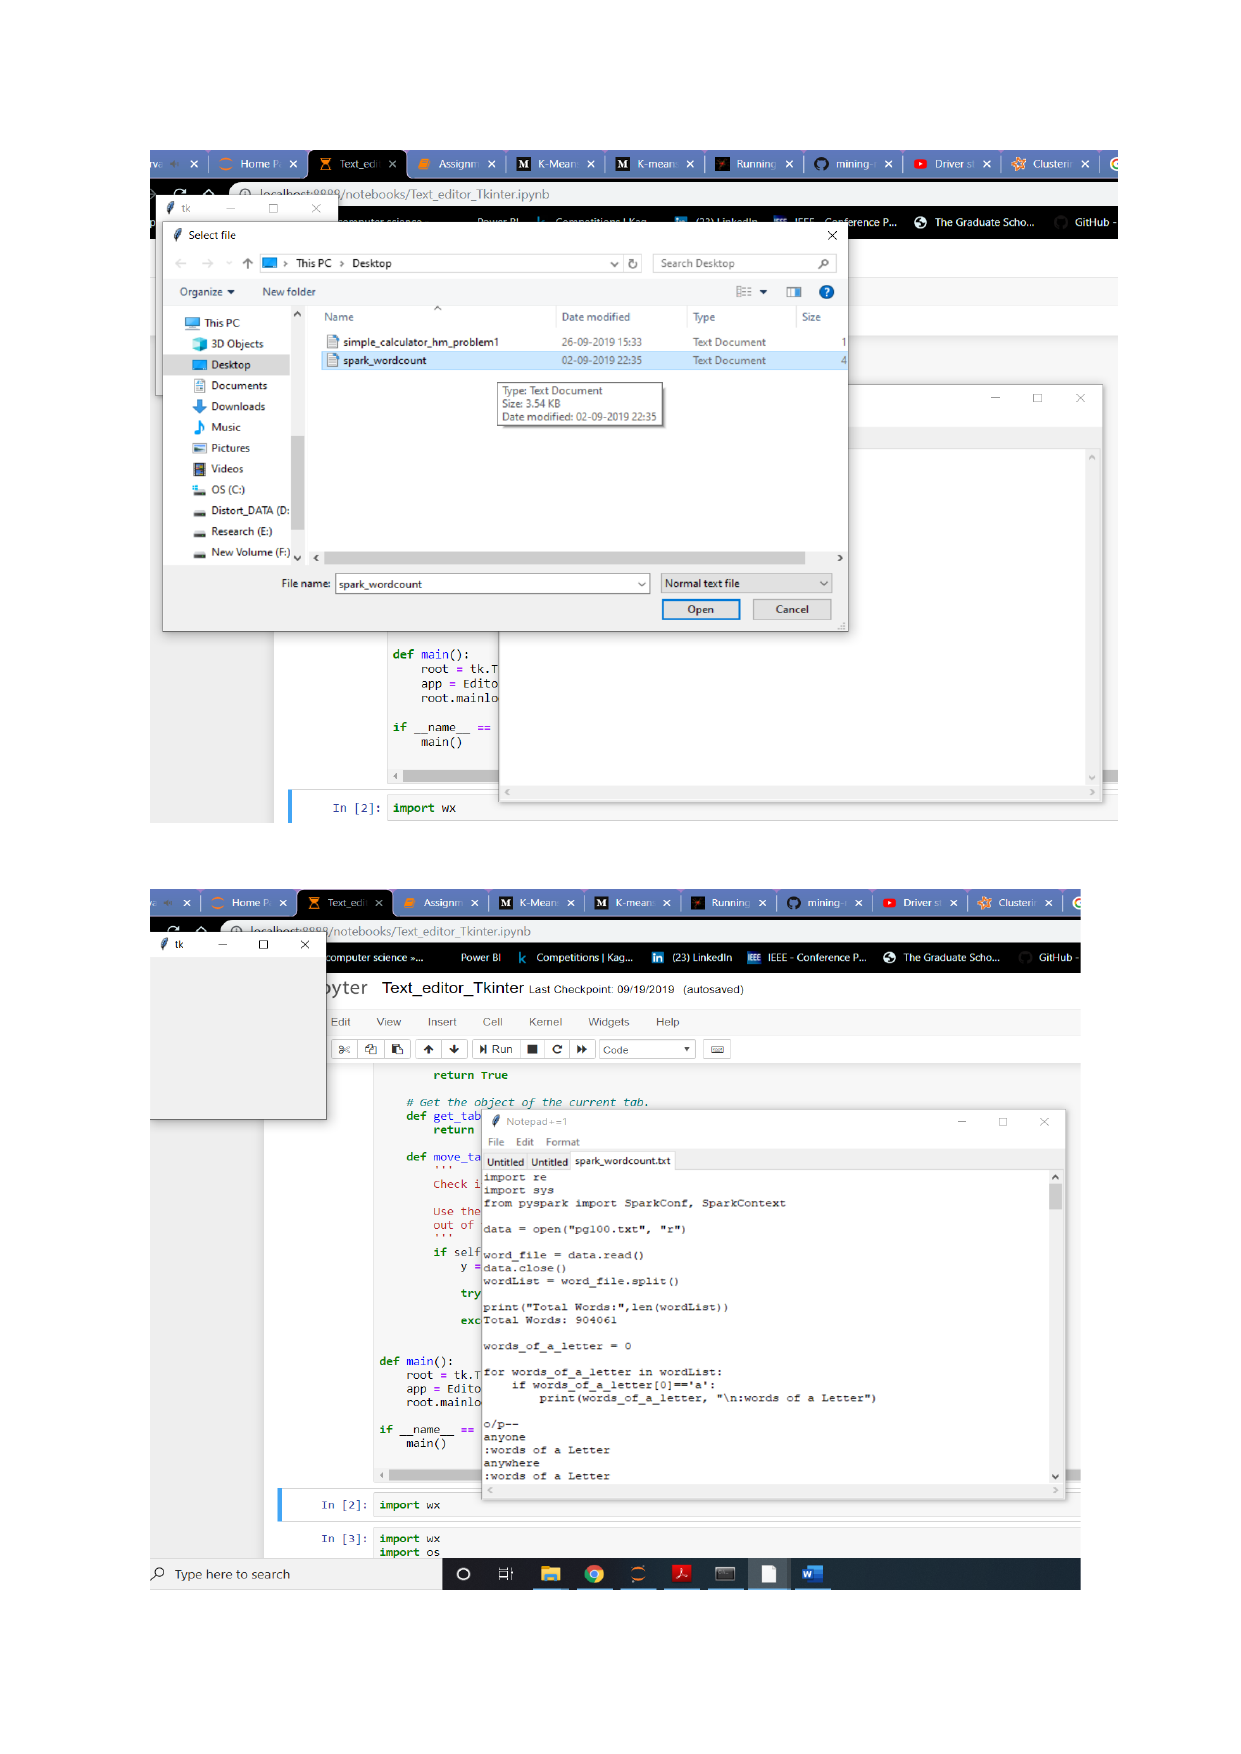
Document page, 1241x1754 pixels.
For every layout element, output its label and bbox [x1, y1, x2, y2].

picture [150, 889, 1081, 1590]
picture [150, 150, 1118, 823]
